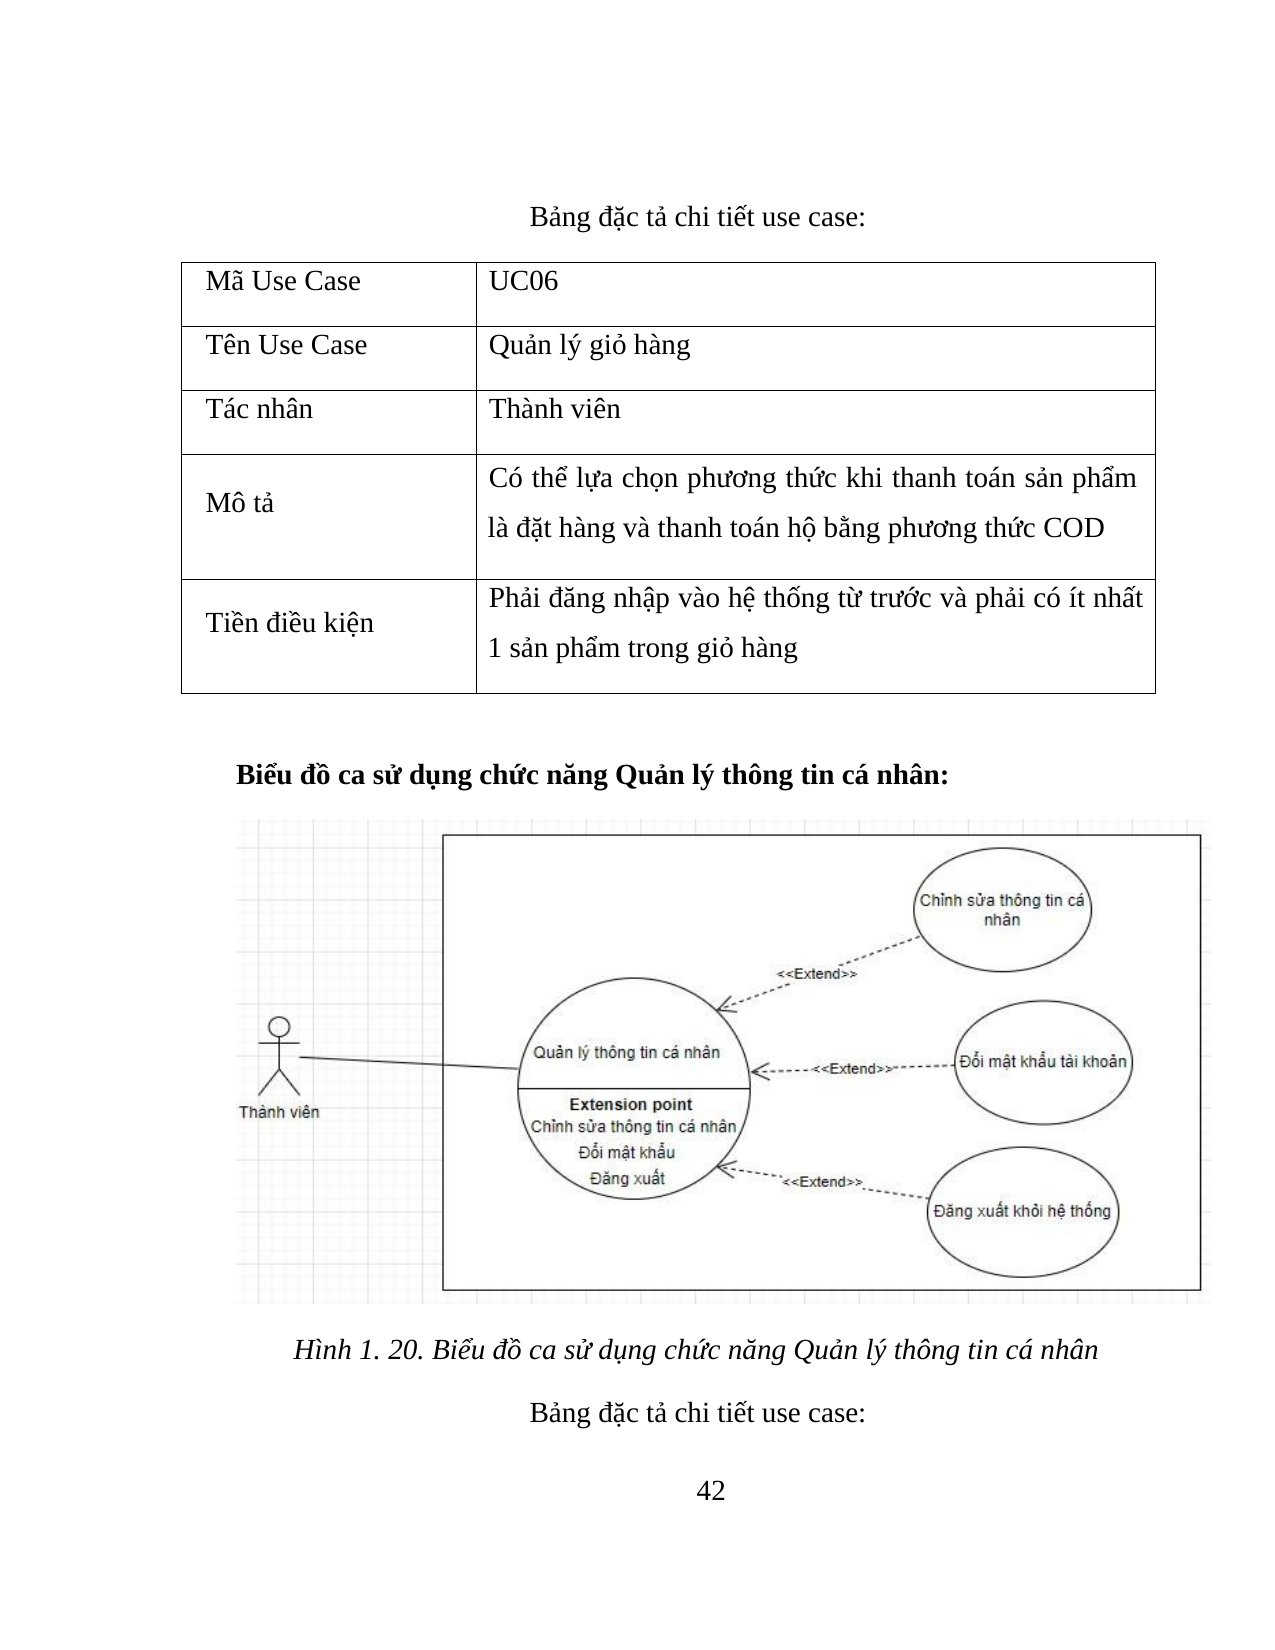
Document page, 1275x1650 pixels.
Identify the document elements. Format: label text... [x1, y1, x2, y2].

text Hình 1. 20. Biểu đồ ca sử dụng chức năng Quản lý thông tin cá nhân [177, 1332, 1159, 1365]
table_cell Thành viên [477, 391, 1155, 453]
table_cell Có thể lựa chọn phương thức khi thanh toán sản phẩm là đặt hàng và thanh toán hộ bằng phương thức COD [477, 455, 1155, 579]
table_cell Phải đăng nhập vào hệ thống từ trước và phải có ít nhất 1 sản phẩm trong giỏ hàng [477, 580, 1155, 693]
table_header Mã Use Case [182, 263, 476, 326]
table_cell Tác nhân [182, 391, 476, 453]
text Bảng đặc tả chi tiết use case: [177, 199, 1160, 233]
table_cell Quản lý giỏ hàng [477, 327, 1155, 390]
picture [235, 819, 1211, 1304]
text Bảng đặc tả chi tiết use case: [177, 1395, 1160, 1428]
table_cell Tiền điều kiện [182, 580, 476, 693]
table_cell Mô tả [182, 455, 476, 579]
text Biểu đồ ca sử dụng chức năng Quản lý thông tin cá nhân: [177, 757, 1160, 791]
table_cell Tên Use Case [182, 327, 476, 390]
table_header UC06 [477, 263, 1155, 326]
